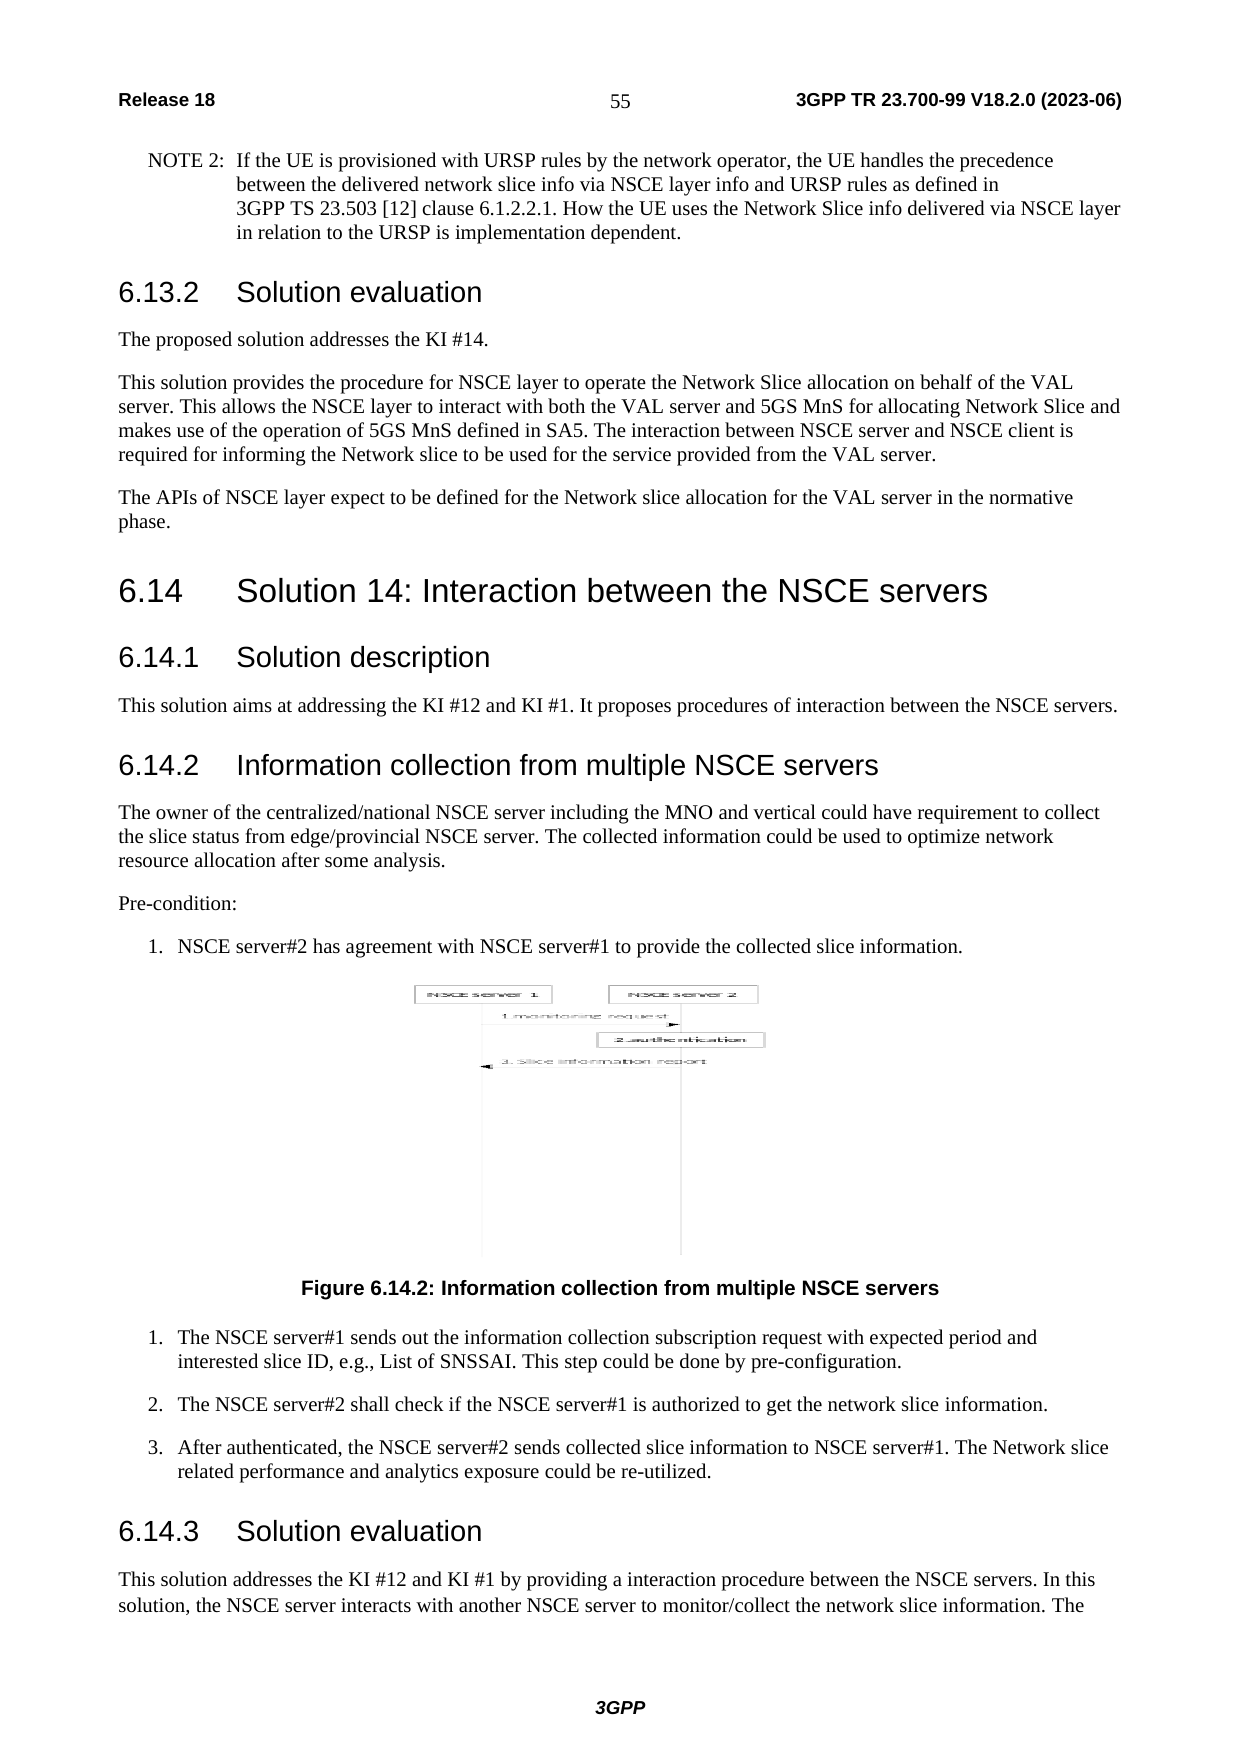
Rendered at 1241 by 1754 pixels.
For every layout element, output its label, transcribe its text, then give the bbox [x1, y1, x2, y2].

subtitle 6.14.2 Information collection from multiple NSCE servers [118, 748, 1122, 782]
subtitle 6.14 Solution 14: Interaction between the NSCE servers [118, 571, 1122, 609]
text The proposed solution addresses the KI #14. [118, 327, 1122, 351]
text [118, 1566, 1122, 1619]
text 1. The NSCE server#1 sends out the information collection subscription request with expected period and interested slice ID, e.g., List of SNSSAI. This step could be done by pre-configuration. [148, 1325, 1122, 1373]
subtitle 6.14.1 Solution description [118, 640, 1122, 674]
text Figure 6.14.2: Information collection from multiple NSCE servers [118, 1276, 1122, 1300]
text The APIs of NSCE layer expect to be defined for the Network slice allocation for the VAL server in the normative phase. [118, 485, 1122, 533]
text Pre-condition: [118, 891, 1122, 915]
subtitle 6.13.2 Solution evaluation [118, 275, 1122, 308]
text 2. The NSCE server#2 shall check if the NSCE server#1 is authorized to get the network slice information. [148, 1392, 1122, 1416]
text The owner of the centralized/national NSCE server including the MNO and vertical could have requirement to collect the slice status from edge/provincial NSCE server. The collected information could be used to optimize network resource allocation after some analysis. [118, 800, 1122, 872]
text NOTE 2: If the UE is provisioned with URSP rules by the network operator, the UE handles the precedence between the delivered network slice info via NSCE layer info and URSP rules as defined in 3GPP TS 23.503 [12] clause 6.1.2.2.1. How the UE uses the Network Slice info delivered via NSCE layer in relation to the URSP is implementation dependent. [148, 147, 1122, 244]
text This solution aims at addressing the KI #12 and KI #1. It proposes procedures of interaction between the NSCE servers. [118, 693, 1122, 717]
text 1. NSCE server#2 has agreement with NSCE server#1 to provide the collected slice information. [148, 934, 1122, 958]
text 3. After authenticated, the NSCE server#2 sends collected slice information to NSCE server#1. The Network slice related performance and analytics exposure could be re-utilized. [148, 1435, 1122, 1483]
subtitle 6.14.3 Solution evaluation [118, 1514, 1122, 1548]
text This solution provides the procedure for NSCE layer to operate the Network Slice allocation on behalf of the VAL server. This allows the NSCE layer to interact with both the VAL server and 5GS MnS for allocating Network Slice and makes use of the operation of 5GS MnS defined in SA5. The interaction between NSCE server and NSCE client is required for informing the Network slice to be used for the service provided from the VAL server. [118, 370, 1122, 466]
